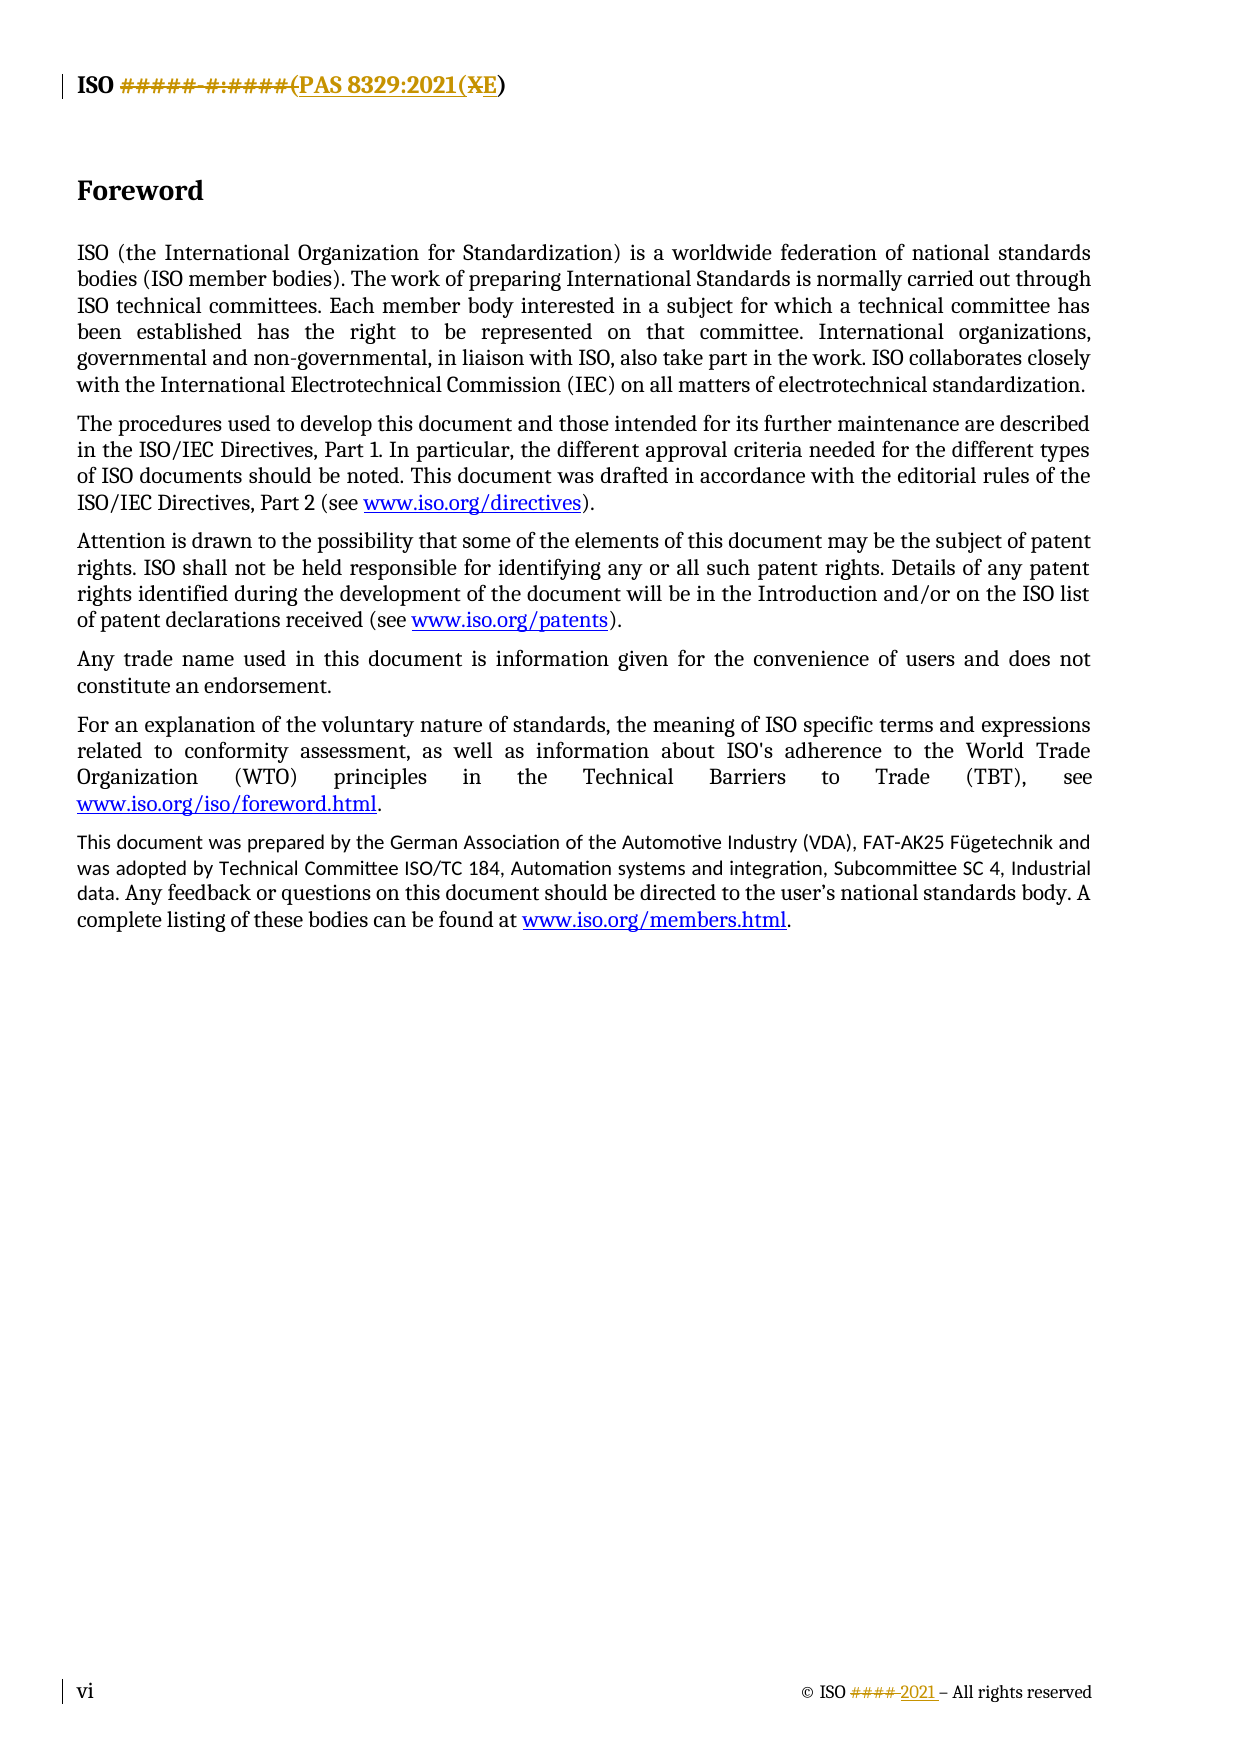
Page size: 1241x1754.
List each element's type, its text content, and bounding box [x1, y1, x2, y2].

title Foreword [77, 174, 1092, 207]
text Attention is drawn to the possibility that some of the elements of this document may be the subject of patent rights. ISO shall not be held responsible for identifying any or all such patent rights. Details of any patent rights identified during the development of the document will be in the Introduction and/or on the ISO list of patent declarations received (see www.iso.org/patents). [77, 528, 1092, 634]
text This document was prepared by the German Association of the Automotive Industry (VDA), FAT-AK25 Fügetechnik and was adopted by Technical Committee ISO/TC 184, Automation systems and integration, Subcommittee SC 4, Industrial data. Any feedback or questions on this document should be directed to the user’s national standards body. A complete listing of these bodies can be found at www.iso.org/members.html. [77, 829, 1092, 933]
text Any trade name used in this document is information given for the convenience of users and does not constitute an endorsement. [77, 646, 1092, 699]
text For an explanation of the voluntary nature of standards, the meaning of ISO specific terms and expressions related to conformity assessment, as well as information about ISO's adherence to the World Trade Organization (WTO) principles in the Technical Barriers to Trade (TBT), see www.iso.org/iso/foreword.html. [77, 711, 1092, 817]
text ISO (the International Organization for Standardization) is a worldwide federation of national standards bodies (ISO member bodies). The work of preparing International Standards is normally carried out through ISO technical committees. Each member body interested in a subject for which a technical committee has been established has the right to be represented on that committee. International organizations, governmental and non-governmental, in liaison with ISO, also take part in the work. ISO collaborates closely with the International Electrotechnical Commission (IEC) on all matters of electrotechnical standardization. [77, 240, 1092, 398]
text The procedures used to develop this document and those intended for its further maintenance are described in the ISO/IEC Directives, Part 1. In particular, the different approval criteria needed for the different types of ISO documents should be noted. This document was drafted in accordance with the editorial rules of the ISO/IEC Directives, Part 2 (see www.iso.org/directives). [77, 410, 1092, 516]
